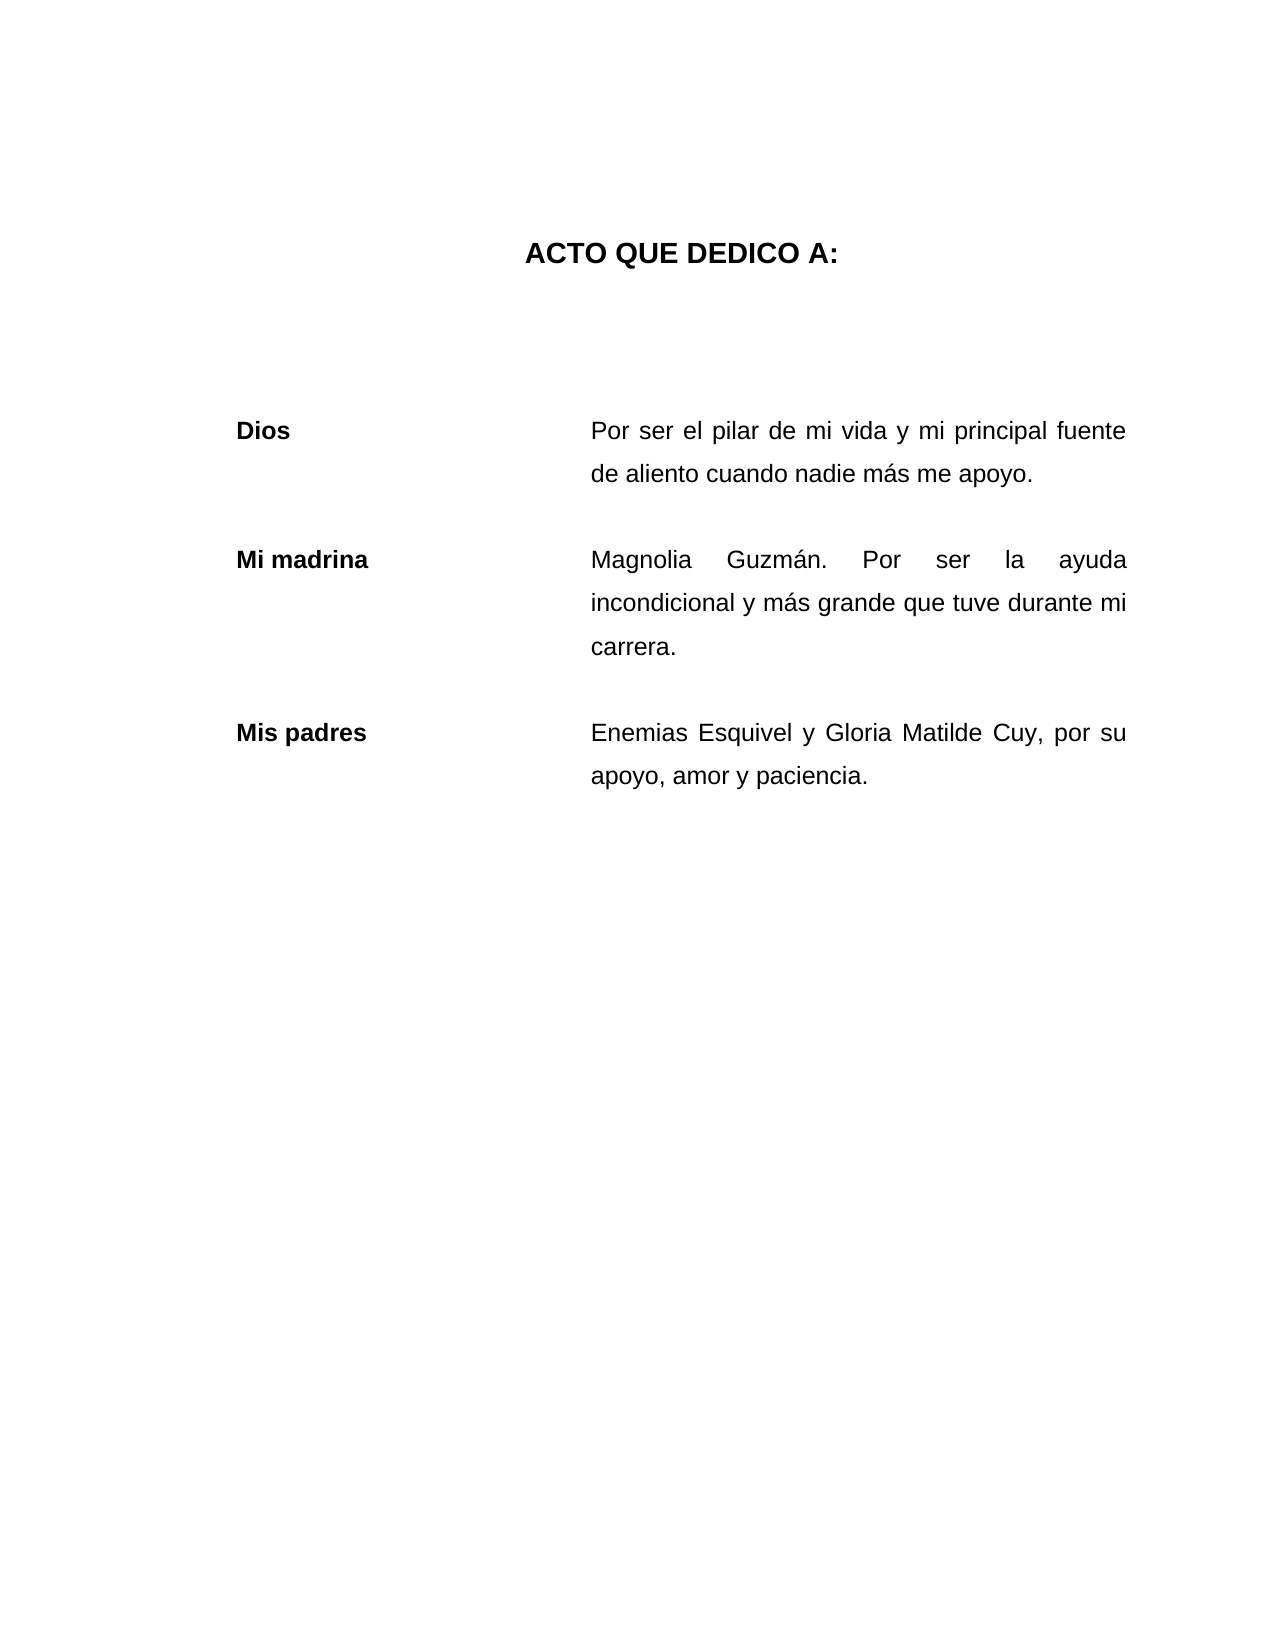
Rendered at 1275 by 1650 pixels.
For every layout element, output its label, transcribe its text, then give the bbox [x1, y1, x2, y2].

text Por ser el pilar de mi vida y mi principal fuente de aliento cuando nadie más me apoyo. [591, 416, 1127, 488]
text Dios [236, 416, 532, 445]
text Magnolia Guzmán. Por ser la ayuda incondicional y más grande que tuve durante mi carrera. [591, 545, 1127, 660]
text Acto que dedico a: [236, 236, 1127, 270]
text Enemias Esquivel y Gloria Matilde Cuy, por su apoyo, amor y paciencia. [591, 718, 1127, 790]
text Mis padres [236, 718, 532, 747]
text Mi madrina [236, 545, 532, 574]
